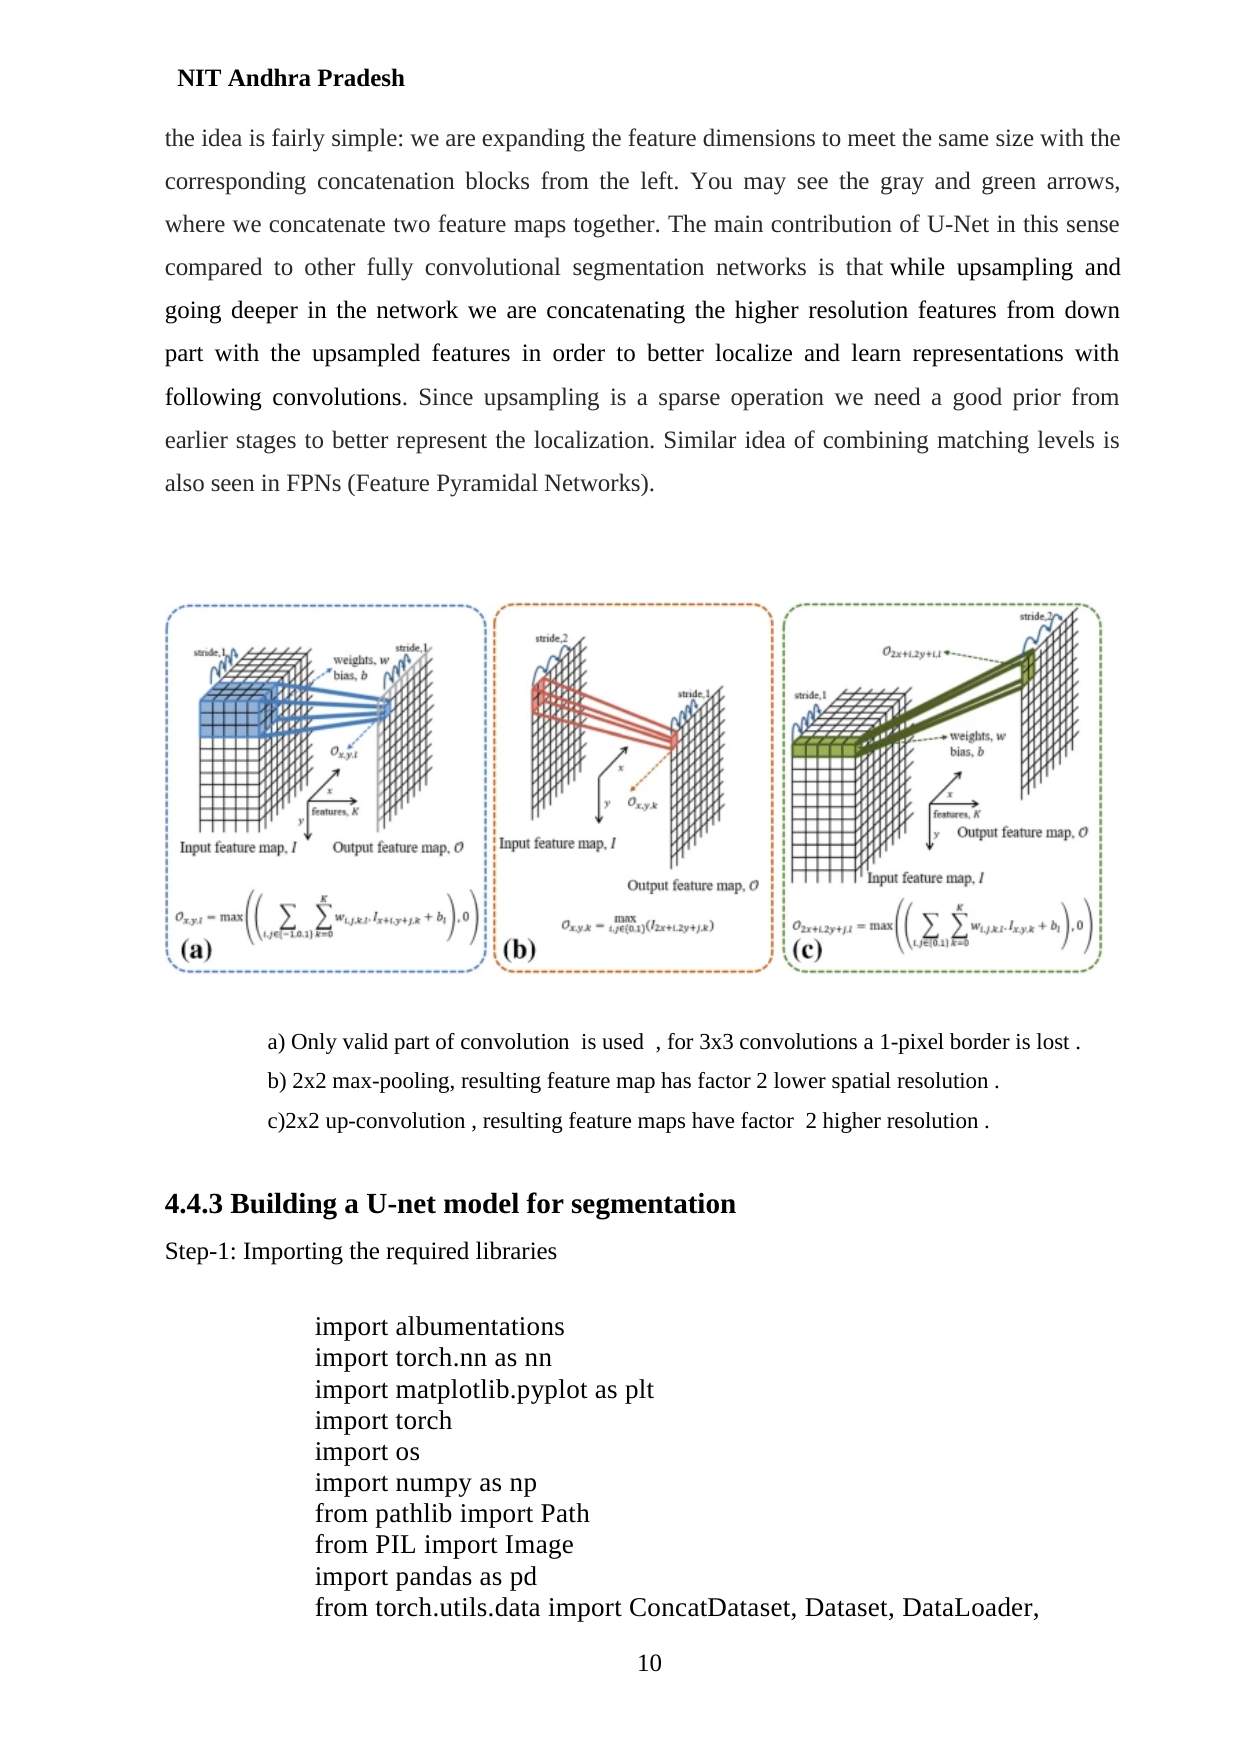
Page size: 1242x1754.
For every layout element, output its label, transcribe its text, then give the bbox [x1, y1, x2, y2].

text a) Only valid part of convolution is used , for 3x3 convolutions a 1-pixel border is lost . [164, 1028, 1185, 1054]
text 4.4.3 Building a U-net model for segmentation [164, 1186, 1185, 1219]
picture [164, 602, 1105, 974]
text import albumentations [314, 1279, 1185, 1342]
text from torch.utils.data import ConcatDataset, Dataset, DataLoader, [314, 1591, 1185, 1622]
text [164, 136, 1121, 497]
text import os [314, 1435, 1185, 1466]
text Step-1: Importing the required libraries [164, 1236, 1185, 1265]
text from PIL import Image [314, 1528, 1185, 1559]
text import pandas as pd [314, 1559, 1185, 1591]
text from pathlib import Path [314, 1497, 1185, 1528]
text import matplotlib.pyplot as plt [314, 1373, 1185, 1404]
text import numpy as np [314, 1466, 1185, 1497]
text import torch [314, 1404, 1185, 1435]
text c)2x2 up-convolution , resulting feature maps have factor 2 higher resolution . [164, 1107, 1185, 1133]
text import torch.nn as nn [314, 1342, 1185, 1373]
text b) 2x2 max-pooling, resulting feature map has factor 2 lower spatial resolution . [164, 1067, 1185, 1094]
